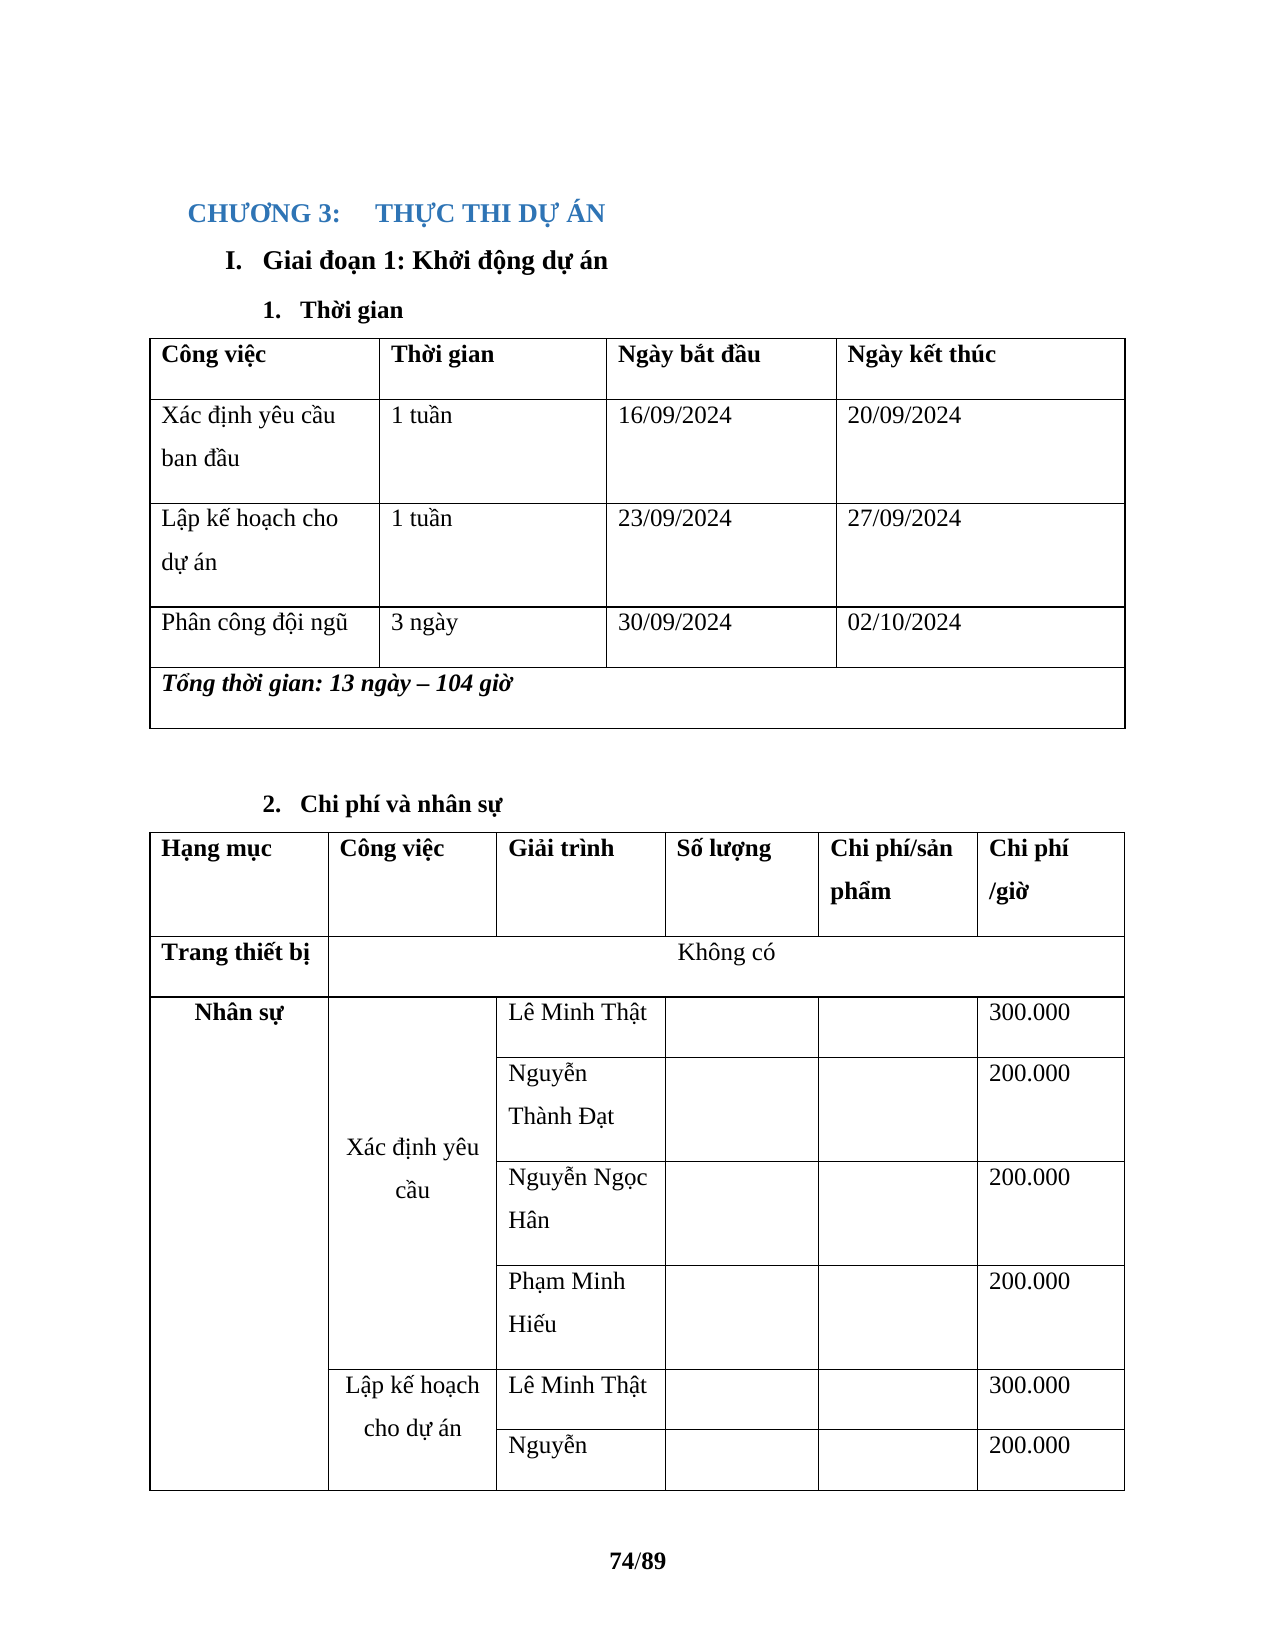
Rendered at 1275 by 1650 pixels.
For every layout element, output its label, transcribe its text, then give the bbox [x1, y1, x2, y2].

table_header Công việc [329, 833, 496, 936]
subtitle Thực thi dự án [187, 197, 1125, 228]
table_cell [666, 1058, 818, 1161]
table_cell [666, 1162, 818, 1265]
table_header Công việc [151, 339, 379, 399]
table_cell 16/09/2024 [607, 400, 836, 502]
table_header Ngày kết thúc [837, 339, 1124, 399]
subtitle Giai đoạn 1: Khởi động dự án [225, 244, 1125, 275]
table_cell 200.000 [978, 1430, 1124, 1490]
table_header Ngày bắt đầu [607, 339, 836, 399]
table_cell Lập kế hoạch cho dự án [151, 504, 379, 606]
table_header Chi phí /giờ [978, 833, 1124, 936]
table_cell [666, 1266, 818, 1369]
table_cell Phân công đội ngũ [151, 608, 379, 667]
table_cell [819, 1058, 977, 1161]
subtitle Chi phí và nhân sự [262, 789, 1125, 817]
table_cell 30/09/2024 [607, 608, 836, 667]
table_header Giải trình [497, 833, 665, 936]
table_cell Lê Minh Thật [497, 998, 665, 1057]
table_cell 20/09/2024 [837, 400, 1124, 502]
table_header Số lượng [666, 833, 818, 936]
table_cell 27/09/2024 [837, 504, 1124, 606]
table_header Hạng mục [151, 833, 328, 936]
table_cell 3 ngày [380, 608, 606, 667]
table_cell [819, 1162, 977, 1265]
table_header Chi phí/sản phẩm [819, 833, 977, 936]
table_cell [666, 998, 818, 1057]
table_header Thời gian [380, 339, 606, 399]
table_cell Tổng thời gian: 13 ngày – 104 giờ [151, 668, 1124, 728]
table_cell Không có [329, 937, 1124, 996]
table_cell Nguyễn Thành Đạt [497, 1058, 665, 1161]
table_cell Lê Minh Thật [497, 1370, 665, 1429]
table_cell Lập kế hoạch cho dự án [329, 1370, 496, 1490]
subtitle Thời gian [262, 295, 1125, 323]
table_cell 23/09/2024 [607, 504, 836, 606]
table_cell Xác định yêu cầu ban đầu [151, 400, 379, 502]
table_cell [666, 1430, 818, 1490]
table_cell Xác định yêu cầu [329, 998, 496, 1369]
table_cell 200.000 [978, 1058, 1124, 1161]
table_cell Nguyễn Thành Đạt [497, 1430, 665, 1490]
table_cell [819, 1370, 977, 1429]
table_cell 300.000 [978, 998, 1124, 1057]
table_cell [666, 1370, 818, 1429]
table_cell Phạm Minh Hiếu [497, 1266, 665, 1369]
table_cell 02/10/2024 [837, 608, 1124, 667]
table_cell [819, 1430, 977, 1490]
table_cell Trang thiết bị [151, 937, 328, 996]
table_cell [819, 1266, 977, 1369]
table_cell 1 tuần [380, 400, 606, 502]
table_cell 200.000 [978, 1266, 1124, 1369]
table_cell 200.000 [978, 1162, 1124, 1265]
table_cell 1 tuần [380, 504, 606, 606]
table_cell 300.000 [978, 1370, 1124, 1429]
table_cell Nguyễn Ngọc Hân [497, 1162, 665, 1265]
table_cell [819, 998, 977, 1057]
table_cell Nhân sự [151, 998, 328, 1490]
